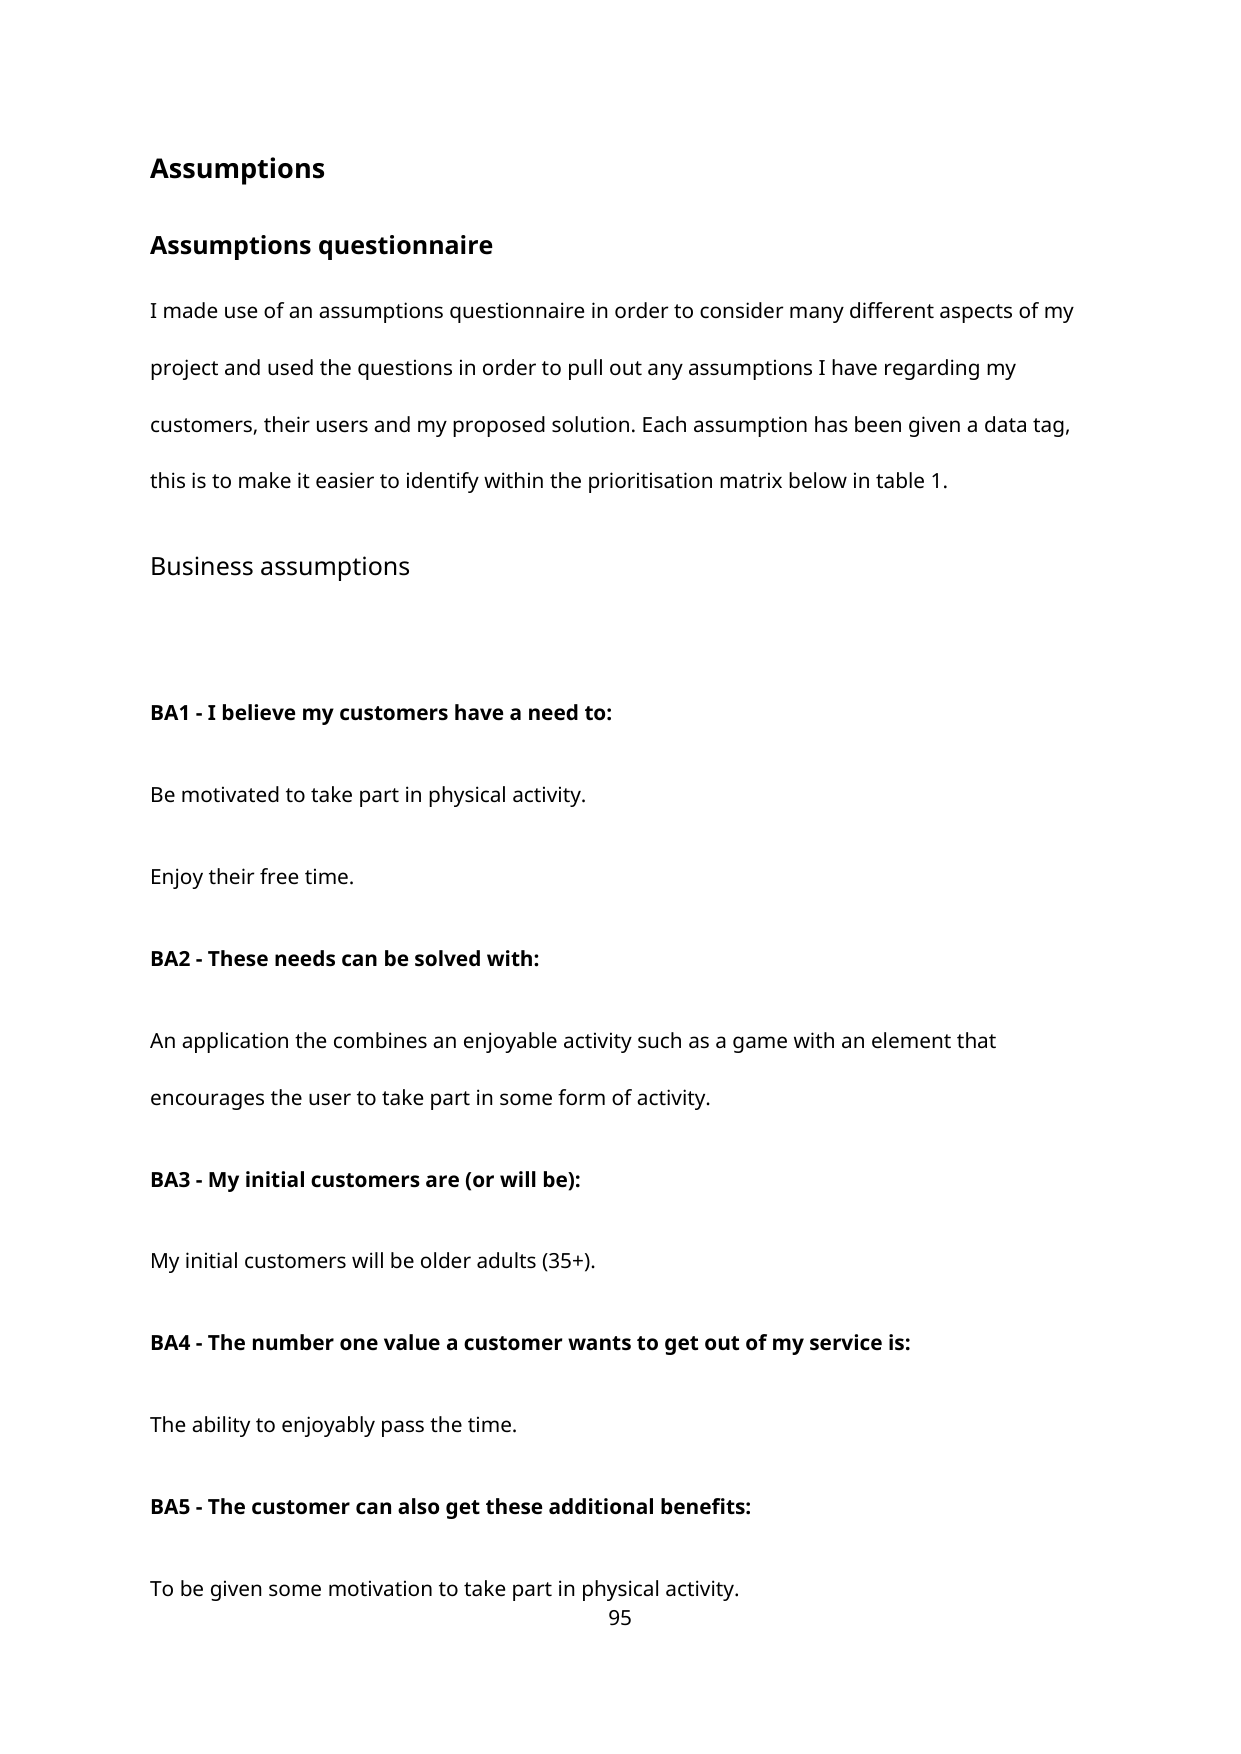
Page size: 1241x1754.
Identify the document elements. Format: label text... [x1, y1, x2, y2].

text BA3 - My initial customers are (or will be): [150, 1165, 1090, 1193]
text I made use of an assumptions questionnaire in order to consider many different aspects of my project and used the questions in order to pull out any assumptions I have regarding my customers, their users and my proposed solution. Each assumption has been given a data tag, this is to make it easier to identify within the prioritisation matrix below in table 1. [150, 296, 1090, 495]
text To be given some motivation to take part in physical activity. [150, 1574, 1090, 1603]
text BA4 - The number one value a customer wants to get out of my service is: [150, 1328, 1090, 1357]
text My initial customers will be older adults (35+). [150, 1247, 1090, 1275]
text BA1 - I believe my customers have a need to: [150, 698, 1090, 727]
subtitle Assumptions [150, 150, 1090, 187]
text An application the combines an enjoyable activity such as a game with an element that encourages the user to take part in some form of activity. [150, 1026, 1090, 1111]
text Be motivated to take part in physical activity. [150, 780, 1090, 809]
text The ability to enjoyably pass the time. [150, 1410, 1090, 1439]
text BA5 - The customer can also get these additional benefits: [150, 1492, 1090, 1521]
subtitle Business assumptions [150, 548, 1090, 583]
text BA2 - These needs can be solved with: [150, 944, 1090, 973]
text Enjoy their free time. [150, 862, 1090, 891]
subtitle Assumptions questionnaire [150, 228, 1090, 262]
